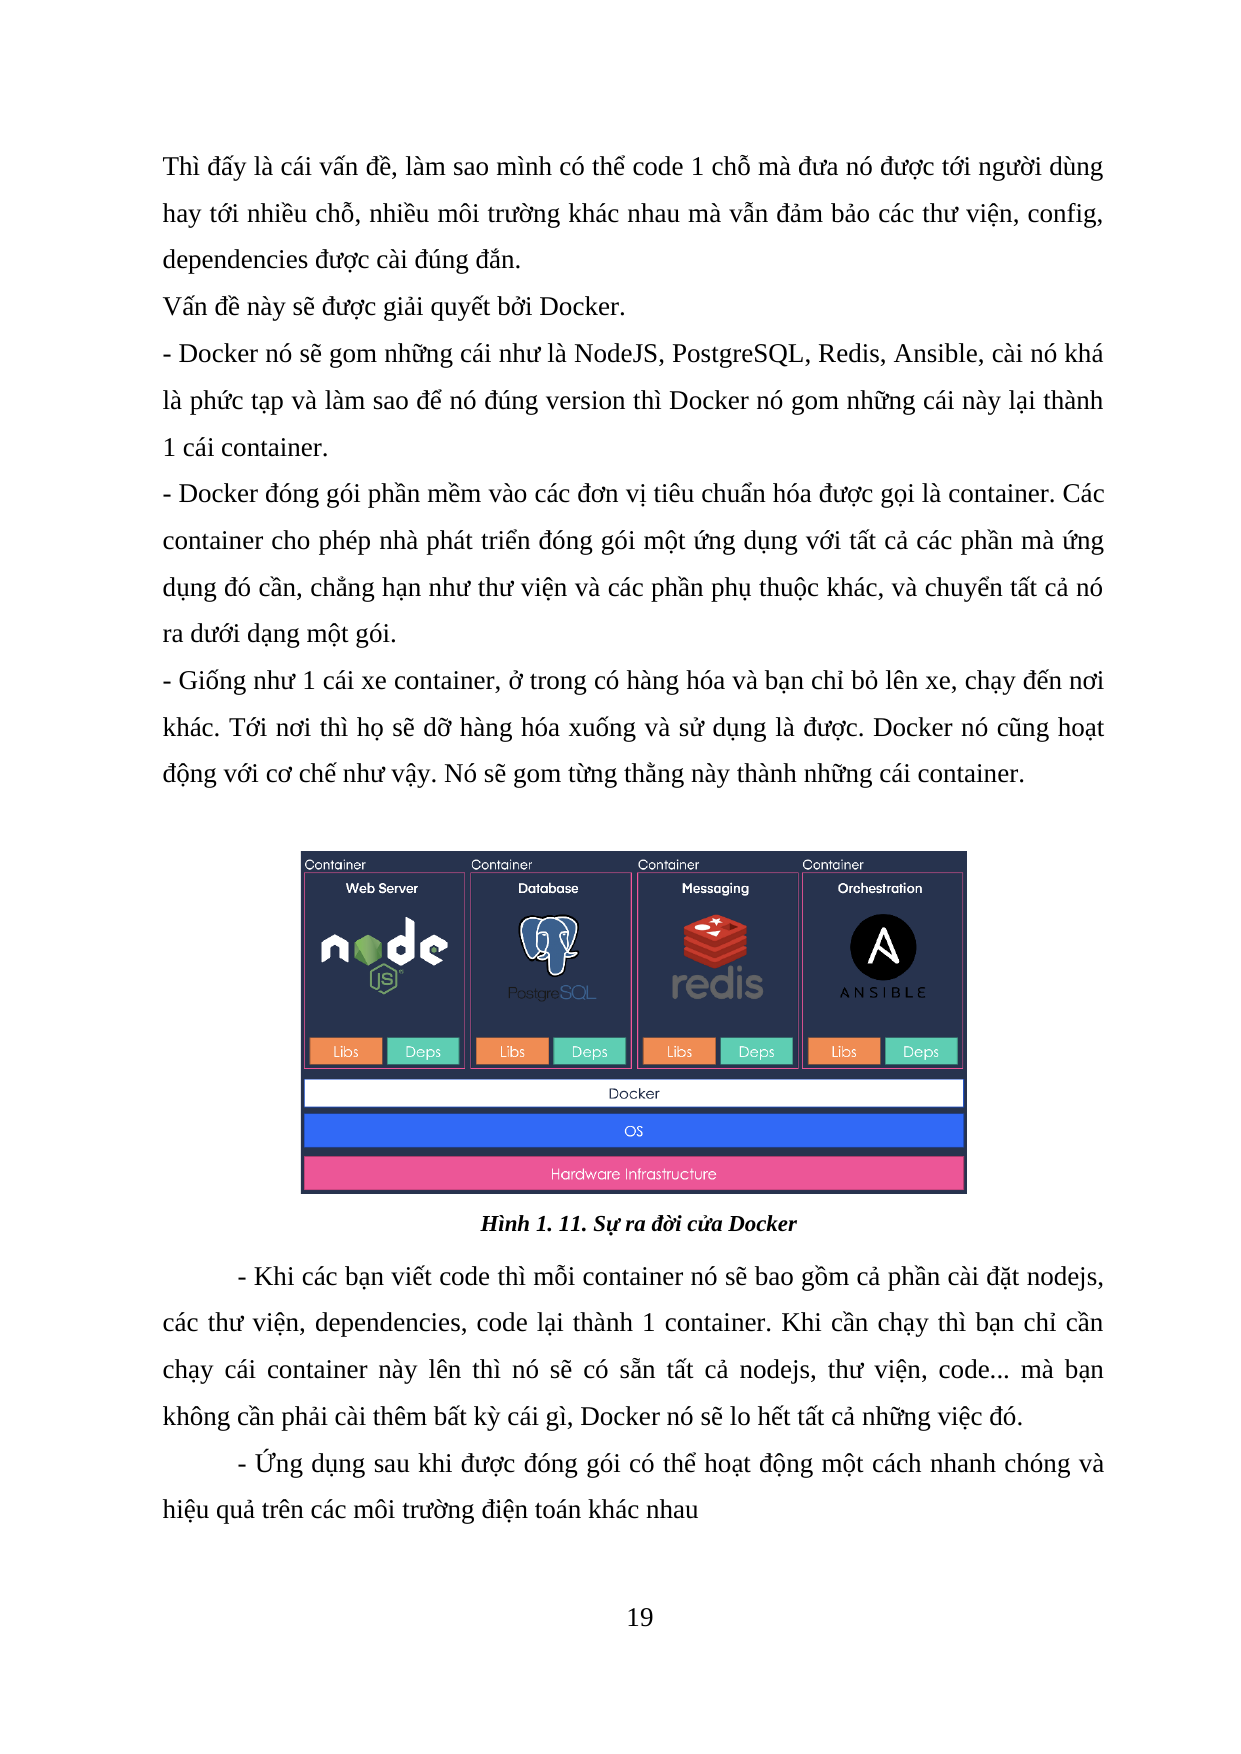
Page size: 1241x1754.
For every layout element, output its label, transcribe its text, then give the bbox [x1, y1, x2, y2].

text Vấn đề này sẽ được giải quyết bởi Docker. [162, 290, 1105, 322]
list - Giống như 1 cái xe container, ở trong có hàng hóa và bạn chỉ bỏ lên xe, chạy đến nơi khác. Tới nơi thì họ sẽ dỡ hàng hóa xuống và sử dụng là được. Docker nó cũng hoạt động với cơ chế như vậy. Nó sẽ gom từng thằng này thành những cái container. [162, 664, 1105, 789]
picture [300, 851, 967, 1194]
text Hình 1. 11. Sự ra đời cửa Docker [162, 1210, 1117, 1236]
text - Ứng dụng sau khi được đóng gói có thể hoạt động một cách nhanh chóng và hiệu quả trên các môi trường điện toán khác nhau [162, 1447, 1105, 1524]
text Thì đấy là cái vấn đề, làm sao mình có thể code 1 chỗ mà đưa nó được tới người dùng hay tới nhiều chỗ, nhiều môi trường khác nhau mà vẫn đảm bảo các thư viện, config, dependencies được cài đúng đắn. [162, 150, 1105, 274]
list - Docker đóng gói phần mềm vào các đơn vị tiêu chuẩn hóa được gọi là container. Các container cho phép nhà phát triển đóng gói một ứng dụng với tất cả các phần mà ứng dụng đó cần, chẳng hạn như thư viện và các phần phụ thuộc khác, và chuyển tất cả nó ra dưới dạng một gói. [162, 477, 1105, 649]
list - Docker nó sẽ gom những cái như là NodeJS, PostgreSQL, Redis, Ansible, cài nó khá là phức tạp và làm sao để nó đúng version thì Docker nó gom những cái này lại thành 1 cái container. [162, 337, 1105, 462]
text - Khi các bạn viết code thì mỗi container nó sẽ bao gồm cả phần cài đặt nodejs, các thư viện, dependencies, code lại thành 1 container. Khi cần chạy thì bạn chỉ cần chạy cái container này lên thì nó sẽ có sẵn tất cả nodejs, thư viện, code... mà bạn không cần phải cài thêm bất kỳ cái gì, Docker nó sẽ lo hết tất cả những việc đó. [162, 1260, 1105, 1431]
